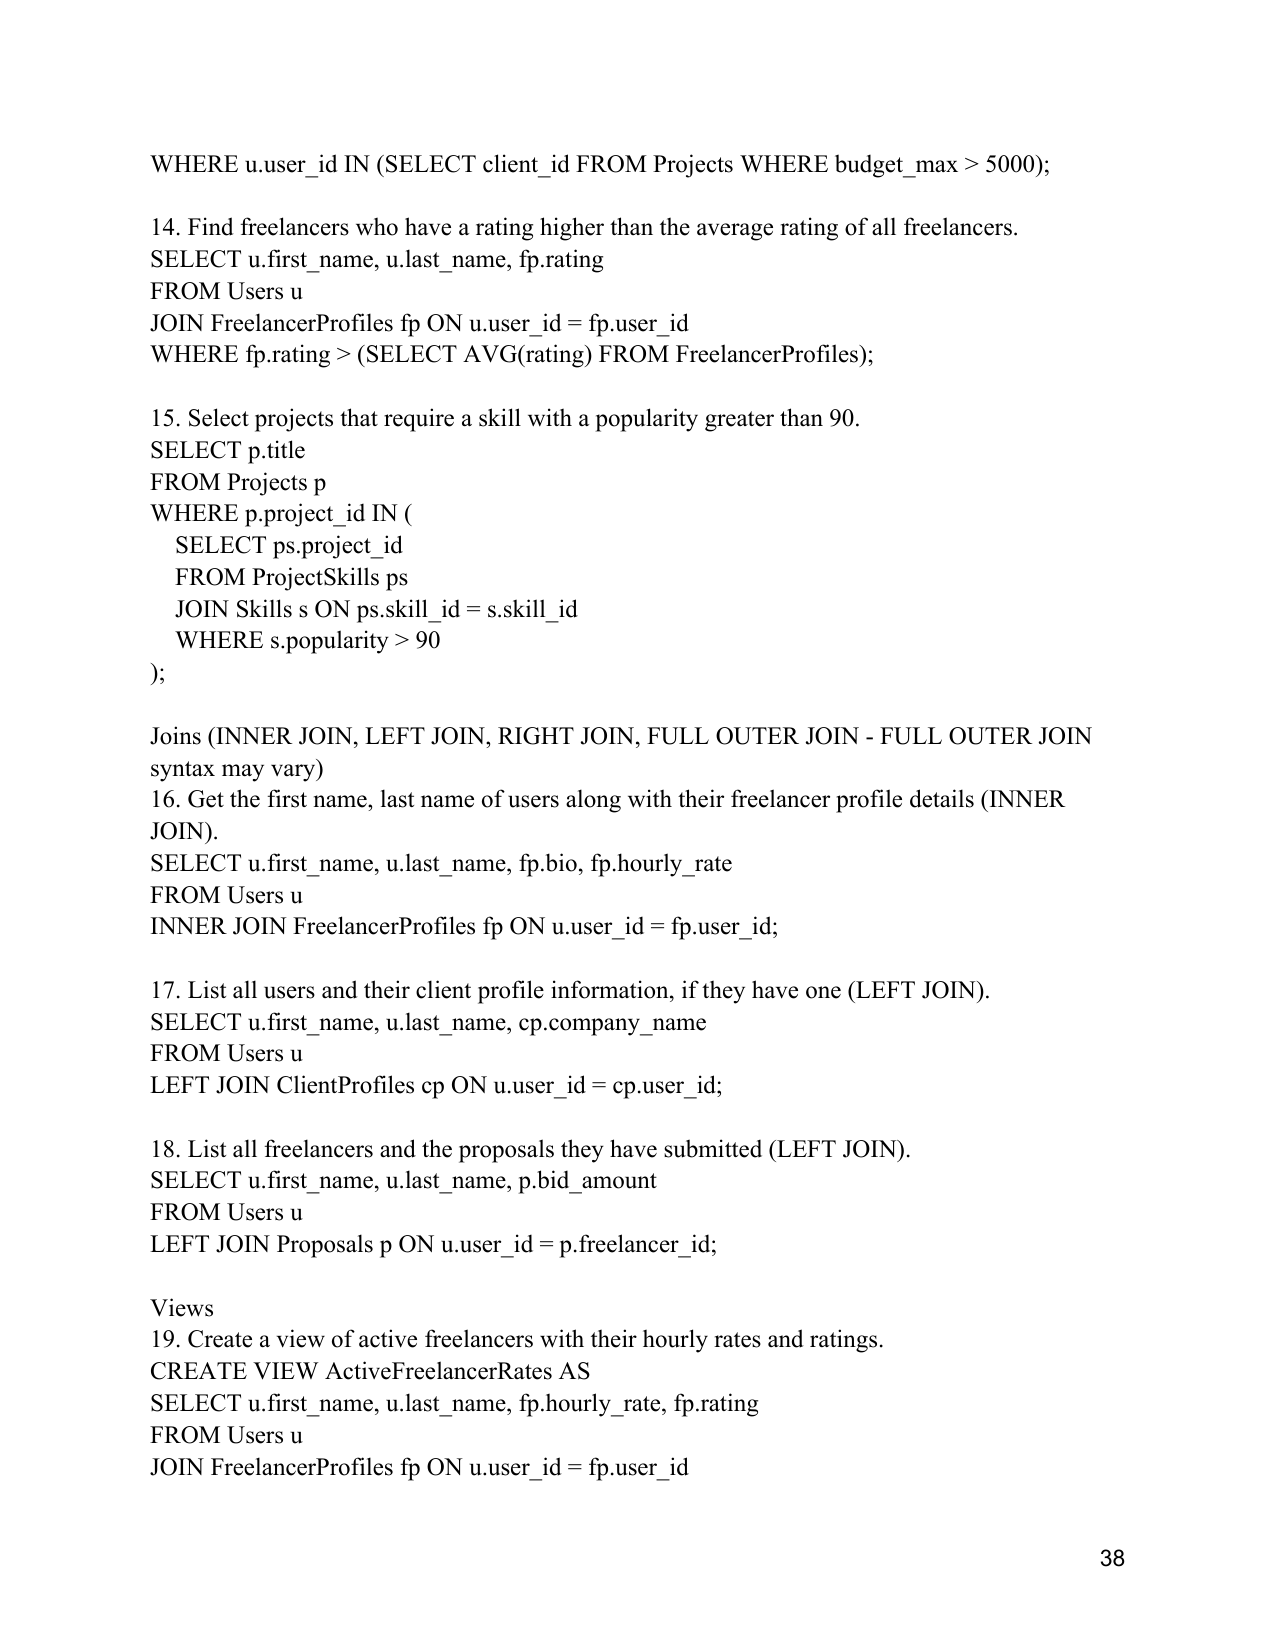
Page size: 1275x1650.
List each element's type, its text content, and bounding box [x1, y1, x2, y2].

text FROM Users u [150, 1421, 1125, 1448]
text 19. Create a view of active freelancers with their hourly rates and ratings. [150, 1326, 1125, 1353]
text FROM Users u [150, 277, 1125, 305]
text LEFT JOIN ClientProfiles cp ON u.user_id = cp.user_id; [150, 1071, 1125, 1099]
text Joins (INNER JOIN, LEFT JOIN, RIGHT JOIN, FULL OUTER JOIN - FULL OUTER JOIN syntax may vary) [150, 722, 1125, 781]
text FROM ProjectSkills ps [150, 563, 1125, 591]
text WHERE p.project_id IN ( [150, 499, 1125, 527]
text ); [150, 658, 1125, 686]
text FROM Users u [150, 1039, 1125, 1067]
text 17. List all users and their client profile information, if they have one (LEFT JOIN). [150, 976, 1125, 1004]
text CREATE VIEW ActiveFreelancerRates AS [150, 1357, 1125, 1385]
text LEFT JOIN Proposals p ON u.user_id = p.freelancer_id; [150, 1230, 1125, 1258]
text FROM Users u [150, 1198, 1125, 1226]
text WHERE s.popularity > 90 [150, 627, 1125, 654]
text FROM Projects p [150, 468, 1125, 495]
text SELECT u.first_name, u.last_name, cp.company_name [150, 1008, 1125, 1036]
text FROM Users u [150, 881, 1125, 908]
text SELECT u.first_name, u.last_name, fp.rating [150, 245, 1125, 273]
text 16. Get the first name, last name of users along with their freelancer profile details (INNER JOIN). [150, 785, 1125, 845]
text Views [150, 1294, 1125, 1321]
text 15. Select projects that require a skill with a popularity greater than 90. [150, 404, 1125, 432]
text SELECT u.first_name, u.last_name, p.bid_amount [150, 1167, 1125, 1194]
text JOIN Skills s ON ps.skill_id = s.skill_id [150, 595, 1125, 622]
text SELECT p.title [150, 436, 1125, 464]
text WHERE fp.rating > (SELECT AVG(rating) FROM FreelancerProfiles); [150, 341, 1125, 368]
text SELECT ps.project_id [150, 531, 1125, 559]
text 14. Find freelancers who have a rating higher than the average rating of all freelancers. [150, 213, 1125, 241]
text 18. List all freelancers and the proposals they have submitted (LEFT JOIN). [150, 1135, 1125, 1163]
text SELECT u.first_name, u.last_name, fp.hourly_rate, fp.rating [150, 1389, 1125, 1417]
text JOIN FreelancerProfiles fp ON u.user_id = fp.user_id [150, 1453, 1125, 1480]
text SELECT u.first_name, u.last_name, fp.bio, fp.hourly_rate [150, 849, 1125, 877]
text INNER JOIN FreelancerProfiles fp ON u.user_id = fp.user_id; [150, 912, 1125, 940]
text JOIN FreelancerProfiles fp ON u.user_id = fp.user_id [150, 309, 1125, 337]
text WHERE u.user_id IN (SELECT client_id FROM Projects WHERE budget_max > 5000); [150, 150, 1125, 178]
